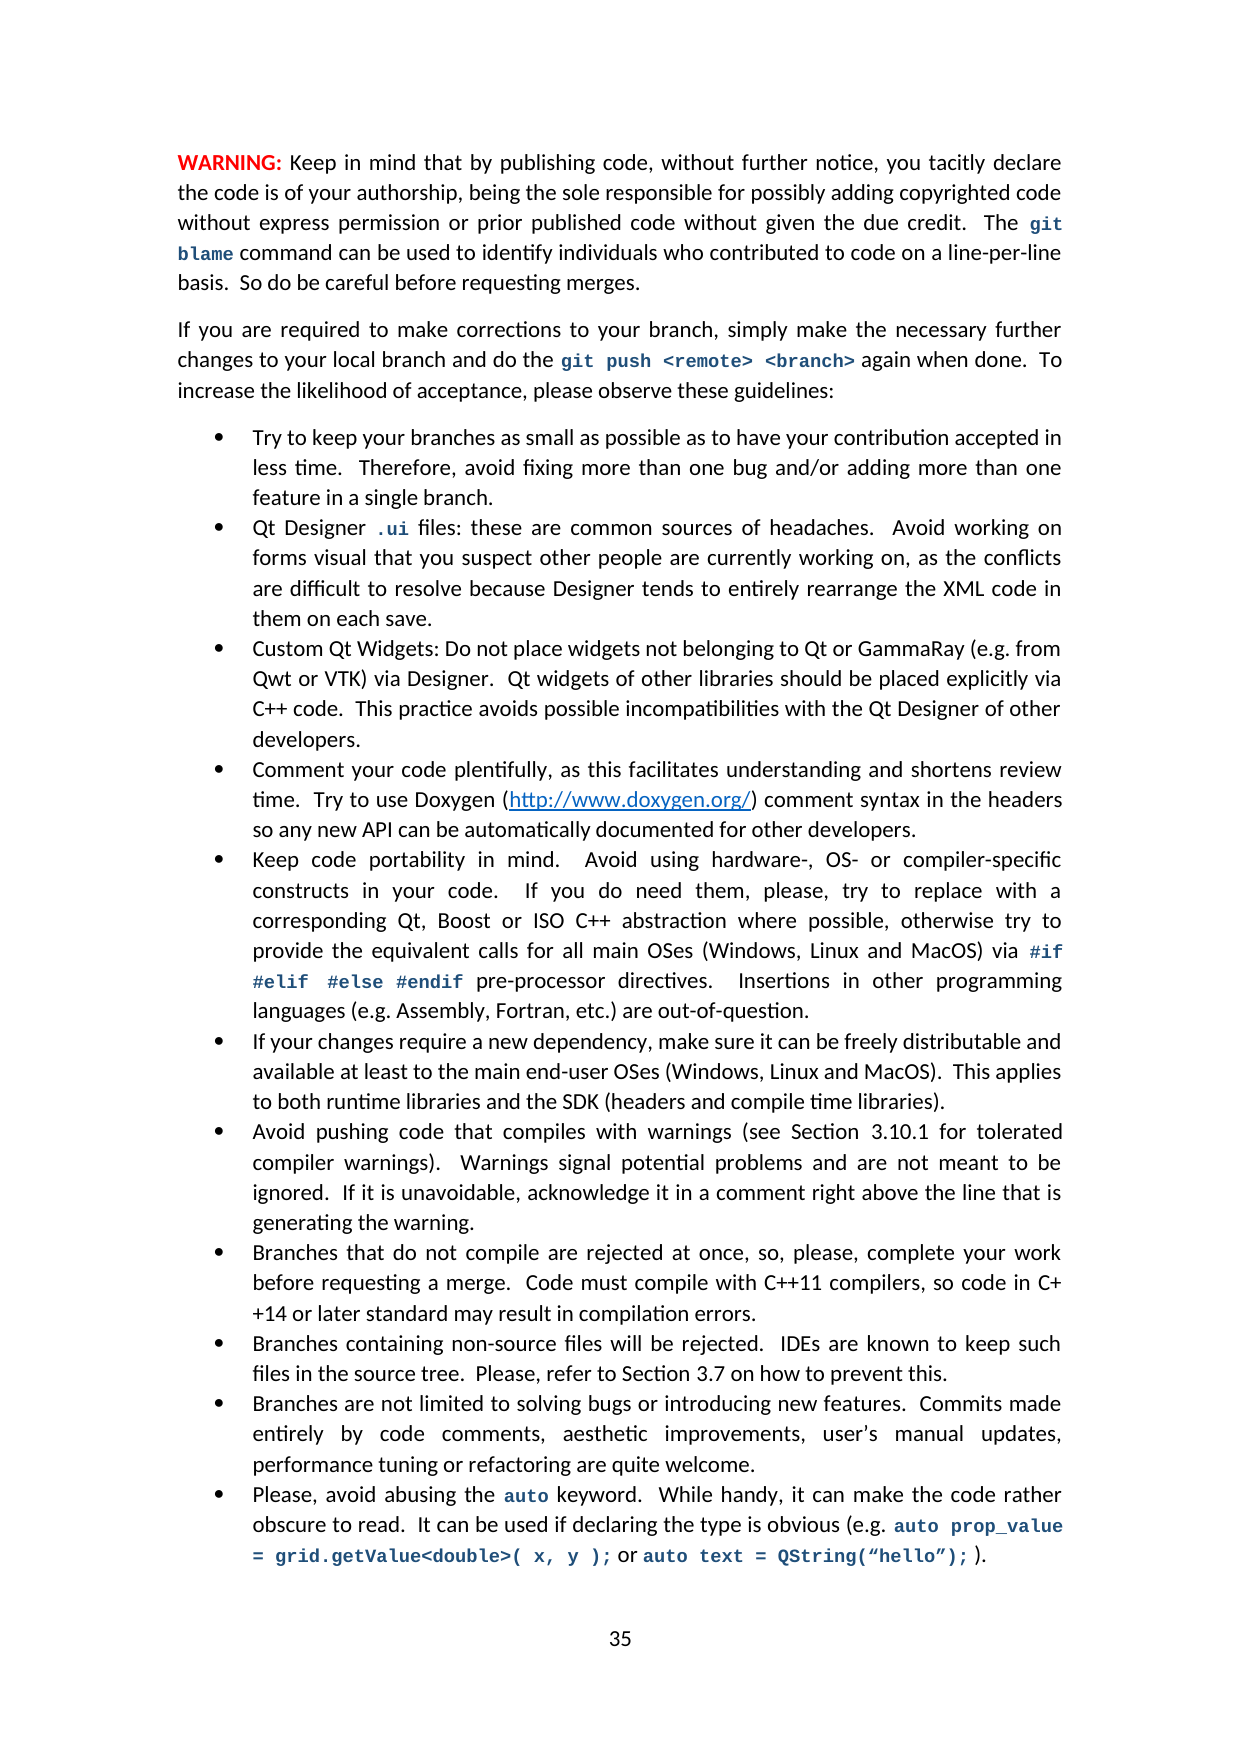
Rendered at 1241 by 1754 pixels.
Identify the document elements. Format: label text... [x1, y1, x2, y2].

list Branches are not limited to solving bugs or introducing new features. Commits made entirely by code comments, aesthetic improvements, user’s manual updates, performance tuning or refactoring are quite welcome. [215, 1389, 1063, 1478]
list Keep code portability in mind. Avoid using hardware-, OS- or compiler-specific constructs in your code. If you do need them, please, try to replace with a corresponding Qt, Boost or ISO C++ abstraction where possible, otherwise try to provide the equivalent calls for all main OSes (Windows, Linux and MacOS) via #if #elif #else #endif pre-processor directives. Insertions in other programming languages (e.g. Assembly, Fortran, etc.) are out-of-question. [215, 846, 1063, 1024]
list Please, avoid abusing the auto keyword. While handy, it can make the code rather obscure to read. It can be used if declaring the type is obvious (e.g. auto prop_value = grid.getValue<double>( x, y ); or auto text = QString(“hello”); ). [215, 1480, 1063, 1568]
list Try to keep your branches as small as possible as to have your contribution accepted in less time. Therefore, avoid fixing more than one bug and/or adding more than one feature in a single branch. [215, 423, 1063, 511]
list Qt Designer .ui files: these are common sources of headaches. Avoid working on forms visual that you suspect other people are currently working on, as the conflicts are difficult to resolve because Designer tends to entirely rearrange the XML code in them on each save. [215, 513, 1063, 632]
list Comment your code plentifully, as this facilitates understanding and shortens review time. Try to use Doxygen (http://www.doxygen.org/) comment syntax in the headers so any new API can be automatically documented for other developers. [215, 755, 1063, 843]
list If your changes require a new dependency, make sure it can be freely distributable and available at least to the main end-user OSes (Windows, Linux and MacOS). This applies to both runtime libraries and the SDK (headers and compile time libraries). [215, 1027, 1063, 1115]
list Branches that do not compile are rejected at once, so, please, complete your work before requesting a merge. Code must compile with C++11 compilers, so code in C++14 or later standard may result in compilation errors. [215, 1238, 1063, 1327]
list Avoid pushing code that compiles with warnings (see Section 3.10.1 for tolerated compiler warnings). Warnings signal potential problems and are not meant to be ignored. If it is unavoidable, acknowledge it in a comment right above the line that is generating the warning. [215, 1117, 1063, 1236]
text If you are required to make corrections to your branch, simply make the necessary further changes to your local branch and do the git push <remote> <branch> again when done. To increase the likelihood of acceptance, please observe these guidelines: [177, 315, 1063, 404]
text WARNING: Keep in mind that by publishing code, without further notice, you tacitly declare the code is of your authorship, being the sole responsible for possibly adding copyrighted code without express permission or prior published code without given the due credit. The git blame command can be used to identify individuals who contributed to code on a line-per-line basis. So do be careful before requesting merges. [177, 148, 1063, 296]
list Custom Qt Widgets: Do not place widgets not belonging to Qt or GammaRay (e.g. from Qwt or VTK) via Designer. Qt widgets of other libraries should be placed explicitly via C++ code. This practice avoids possible incompatibilities with the Qt Designer of other developers. [215, 634, 1063, 753]
list Branches containing non-source files will be rejected. IDEs are known to keep such files in the source tree. Please, refer to Section 3.7 on how to prevent this. [215, 1329, 1063, 1387]
